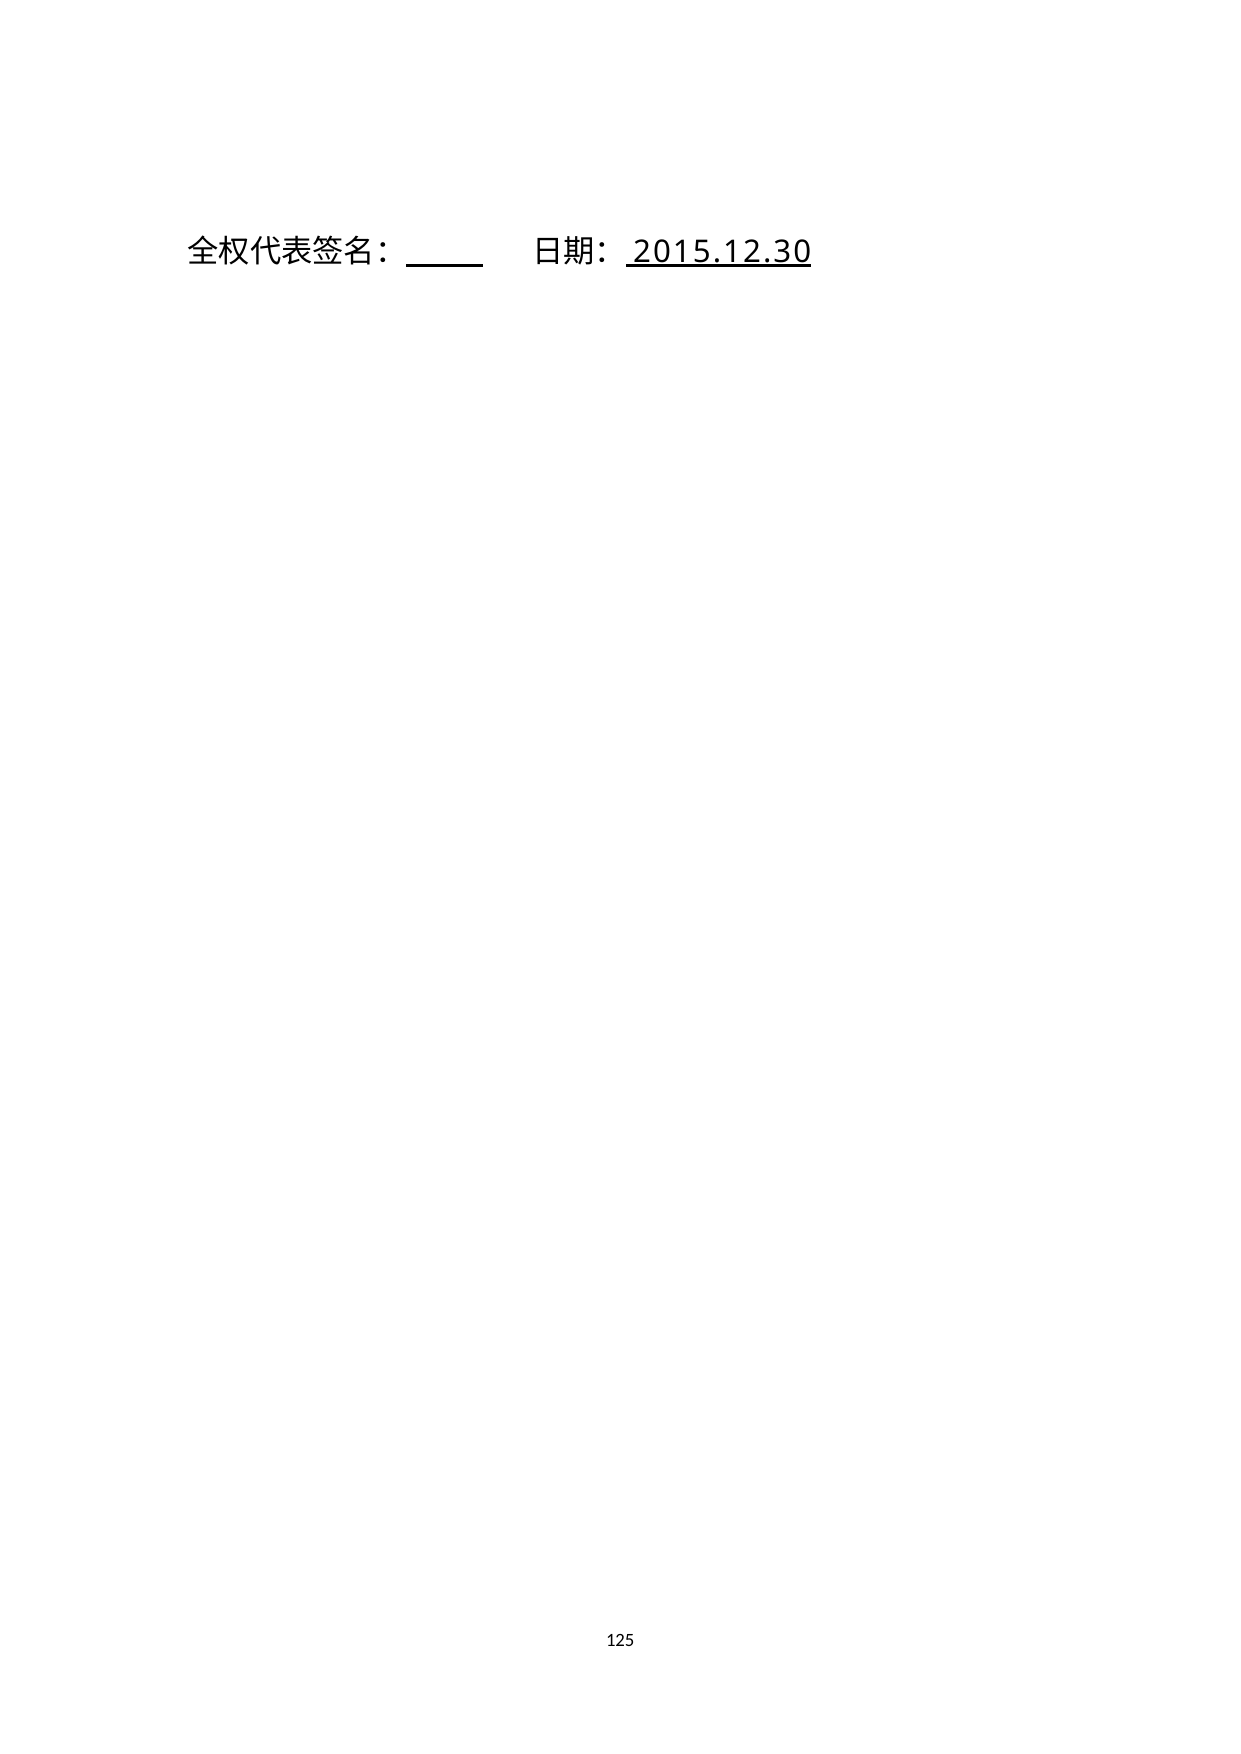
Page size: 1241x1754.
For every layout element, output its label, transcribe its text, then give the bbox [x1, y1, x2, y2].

text 全权代表签名： 日期： 2015.12.30 [187, 226, 1053, 271]
